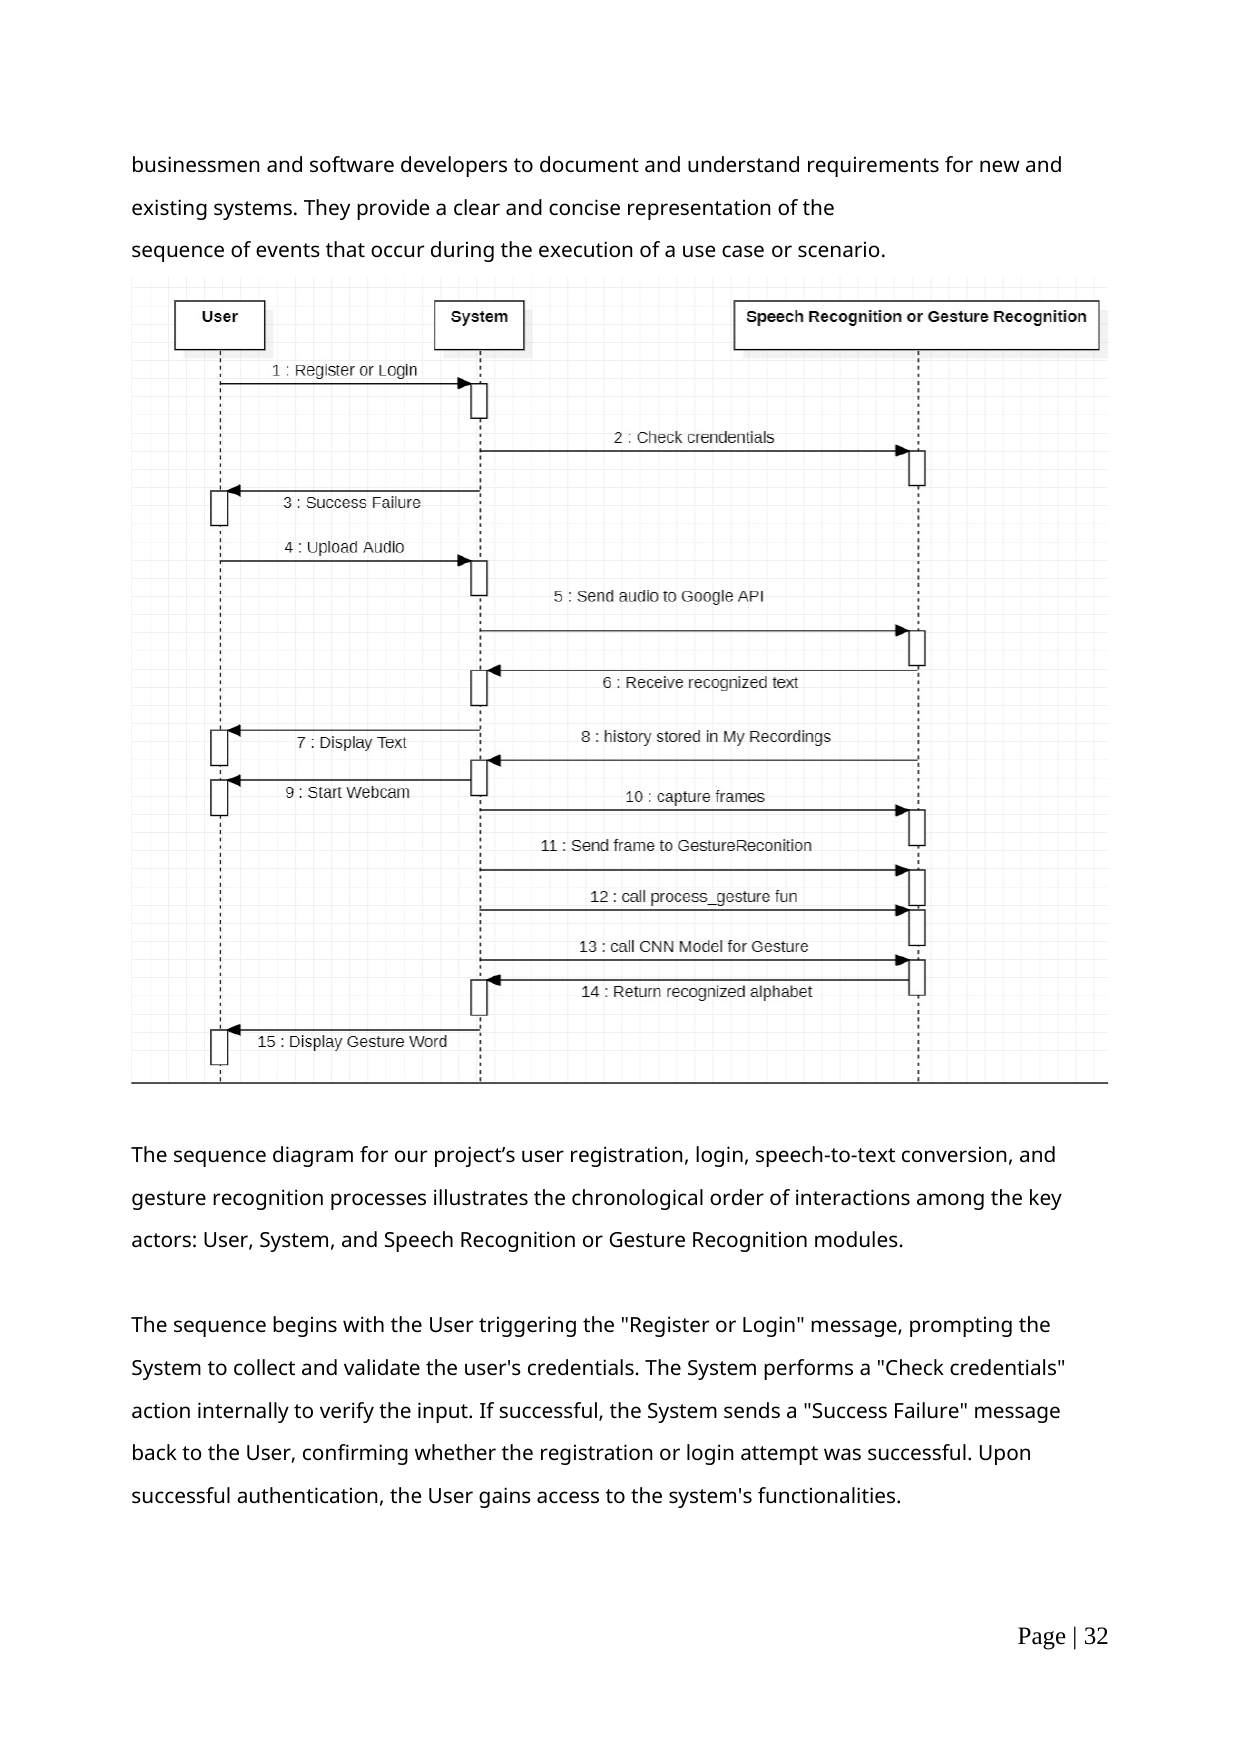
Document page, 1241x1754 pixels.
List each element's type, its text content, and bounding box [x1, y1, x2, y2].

picture [131, 277, 1109, 1084]
text businessmen and software developers to document and understand requirements for new and existing systems. They provide a clear and concise representation of the [131, 150, 1108, 221]
text sequence of events that occur during the execution of a use case or scenario. [131, 235, 1108, 264]
text The sequence diagram for our project’s user registration, login, speech-to-text conversion, and gesture recognition processes illustrates the chronological order of interactions among the key actors: User, System, and Speech Recognition or Gesture Recognition modules. [131, 1140, 1108, 1254]
text The sequence begins with the User triggering the "Register or Login" message, prompting the System to collect and validate the user's credentials. The System performs a "Check credentials" action internally to verify the input. If successful, the System sends a "Success Failure" message back to the User, confirming whether the registration or login attempt was successful. Upon successful authentication, the User gains access to the system's functionalities. [131, 1311, 1108, 1509]
